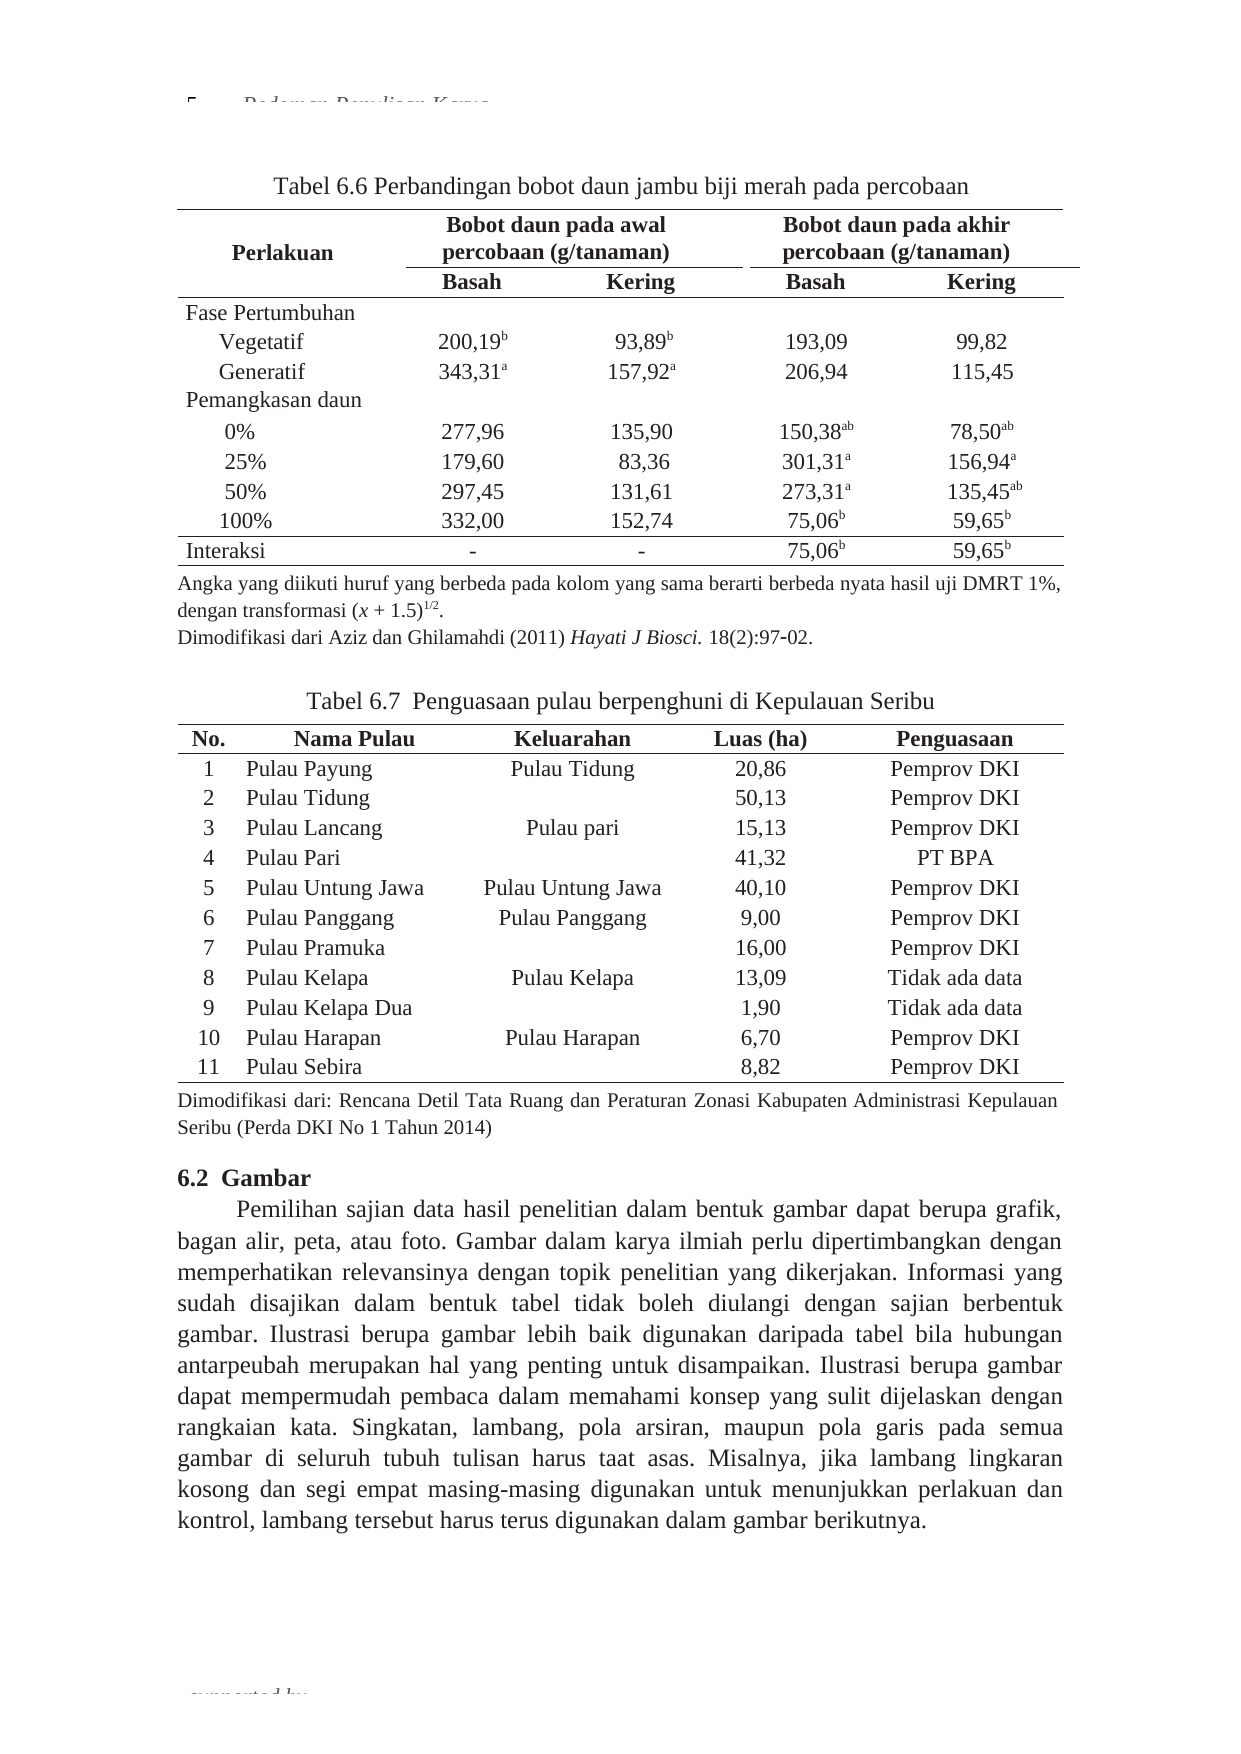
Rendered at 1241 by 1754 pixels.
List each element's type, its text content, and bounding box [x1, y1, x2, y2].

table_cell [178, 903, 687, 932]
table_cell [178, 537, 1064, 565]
text Dimodifikasi dari Aziz dan Ghilamahdi (2011) Hayati J Biosci. 18(2):9702. [177, 625, 1240, 649]
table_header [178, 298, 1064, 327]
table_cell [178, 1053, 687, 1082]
text Bobot daun pada awal percobaan (g/tanaman) [442, 211, 671, 265]
text Perlakuan [232, 239, 338, 265]
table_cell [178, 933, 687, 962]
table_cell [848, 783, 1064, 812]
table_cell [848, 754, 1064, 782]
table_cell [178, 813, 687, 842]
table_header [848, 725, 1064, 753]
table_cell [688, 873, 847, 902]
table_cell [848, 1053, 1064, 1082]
text Dimodifikasi dari: Rencana Detil Tata Ruang dan Peraturan Zonasi Kabupaten Administrasi Kepulauan [177, 1088, 1240, 1112]
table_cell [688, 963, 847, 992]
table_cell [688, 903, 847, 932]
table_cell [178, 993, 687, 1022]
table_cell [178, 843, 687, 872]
text Basah Kering Basah Kering [442, 268, 1240, 295]
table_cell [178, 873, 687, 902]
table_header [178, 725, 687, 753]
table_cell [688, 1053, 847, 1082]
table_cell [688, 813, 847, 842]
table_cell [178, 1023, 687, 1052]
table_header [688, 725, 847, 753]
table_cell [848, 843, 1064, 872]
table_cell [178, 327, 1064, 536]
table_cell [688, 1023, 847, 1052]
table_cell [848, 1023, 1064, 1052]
subtitle Gambar [177, 1163, 1240, 1192]
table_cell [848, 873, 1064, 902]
text Angka yang diikuti huruf yang berbeda pada kolom yang sama berarti berbeda nyata hasil uji DMRT 1%, dengan transformasi (x + 1.5)1/2. [177, 571, 1063, 622]
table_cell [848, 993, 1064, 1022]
text bagan alir, peta, atau foto. Gambar dalam karya ilmiah perlu dipertimbangkan dengan memperhatikan relevansinya dengan topik penelitian yang dikerjakan. Informasi yang sudah disajikan dalam bentuk tabel tidak boleh diulangi dengan sajian berbentuk gambar. Ilustrasi berupa gambar lebih baik digunakan daripada tabel bila hubungan antarpeubah merupakan hal yang penting untuk disampaikan. Ilustrasi berupa gambar dapat mempermudah pembaca dalam memahami konsep yang sulit dijelaskan dengan rangkaian kata. Singkatan, lambang, pola arsiran, maupun pola garis pada semua gambar di seluruh tubuh tulisan harus taat asas. Misalnya, jika lambang lingkaran kosong dan segi empat masing-masing digunakan untuk menunjukkan perlakuan dan kontrol, lambang tersebut harus terus digunakan dalam gambar berikutnya. [177, 1226, 1063, 1534]
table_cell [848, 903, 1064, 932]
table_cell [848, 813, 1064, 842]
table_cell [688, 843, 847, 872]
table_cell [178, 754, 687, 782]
text Bobot daun pada akhir percobaan (g/tanaman) [782, 211, 1012, 265]
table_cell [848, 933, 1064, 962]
text Tabel 6.7 Penguasaan pulau berpenghuni di Kepulauan Seribu [306, 686, 1240, 715]
text Pemilihan sajian data hasil penelitian dalam bentuk gambar dapat berupa grafik, [236, 1194, 1240, 1223]
text Seribu (Perda DKI No 1 Tahun 2014) [177, 1115, 1240, 1139]
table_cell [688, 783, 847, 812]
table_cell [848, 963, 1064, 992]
text Tabel 6.6 Perbandingan bobot daun jambu biji merah pada percobaan [273, 171, 1240, 200]
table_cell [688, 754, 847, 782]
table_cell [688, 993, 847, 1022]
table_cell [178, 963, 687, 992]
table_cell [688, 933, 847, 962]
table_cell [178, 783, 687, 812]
